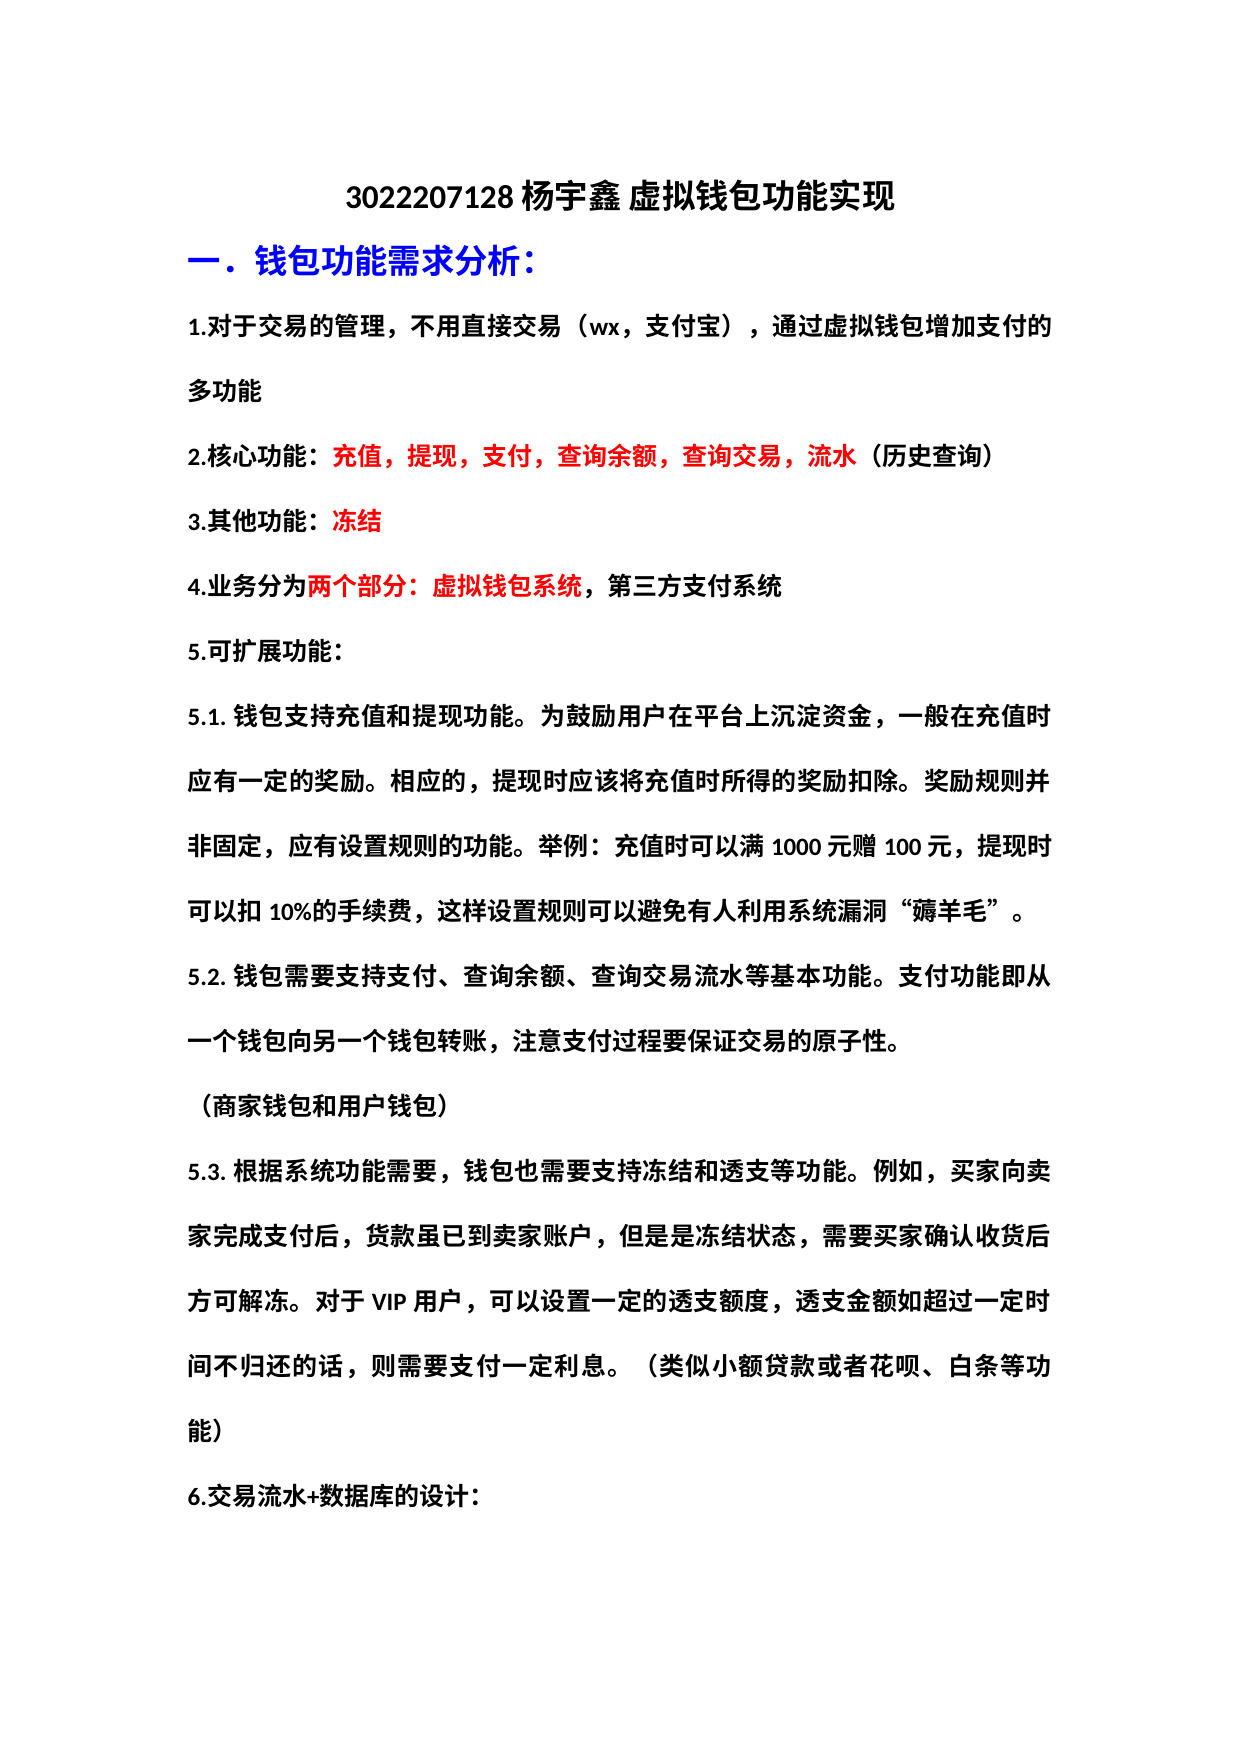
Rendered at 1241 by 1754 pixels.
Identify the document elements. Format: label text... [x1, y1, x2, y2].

text 5.3. 根据系统功能需要，钱包也需要支持冻结和透支等功能。例如，买家向卖家完成支付后，货款虽已到卖家账户，但是是冻结状态，需要买家确认收货后方可解冻。对于VIP 用户，可以设置一定的透支额度，透支金额如超过一定时间不归还的话，则需要支付一定利息。（类似小额贷款或者花呗、白条等功能） [187, 1137, 1053, 1462]
text 3022207128 杨宇鑫 虚拟钱包功能实现 [187, 162, 1053, 227]
text 2.核心功能：充值，提现，支付，查询余额，查询交易，流水（历史查询） [187, 422, 1053, 487]
text 6.交易流水+数据库的设计： [187, 1462, 1053, 1527]
text 5.1. 钱包支持充值和提现功能。为鼓励用户在平台上沉淀资金，一般在充值时应有一定的奖励。相应的，提现时应该将充值时所得的奖励扣除。奖励规则并非固定，应有设置规则的功能。举例：充值时可以满 1000 元赠 100 元，提现时可以扣 10%的手续费，这样设置规则可以避免有人利用系统漏洞“薅羊毛”。 [187, 682, 1053, 942]
text （商家钱包和用户钱包） [187, 1072, 1053, 1137]
text 5.2. 钱包需要支持支付、查询余额、查询交易流水等基本功能。支付功能即从一个钱包向另一个钱包转账，注意支付过程要保证交易的原子性。 [187, 942, 1053, 1072]
text 4.业务分为两个部分：虚拟钱包系统，第三方支付系统 [187, 552, 1053, 617]
text 3.其他功能：冻结 [187, 487, 1053, 552]
text 1.对于交易的管理，不用直接交易（wx，支付宝），通过虚拟钱包增加支付的多功能 [187, 292, 1053, 422]
text 一．钱包功能需求分析： [187, 227, 1053, 292]
text 5.可扩展功能： [187, 617, 1053, 682]
